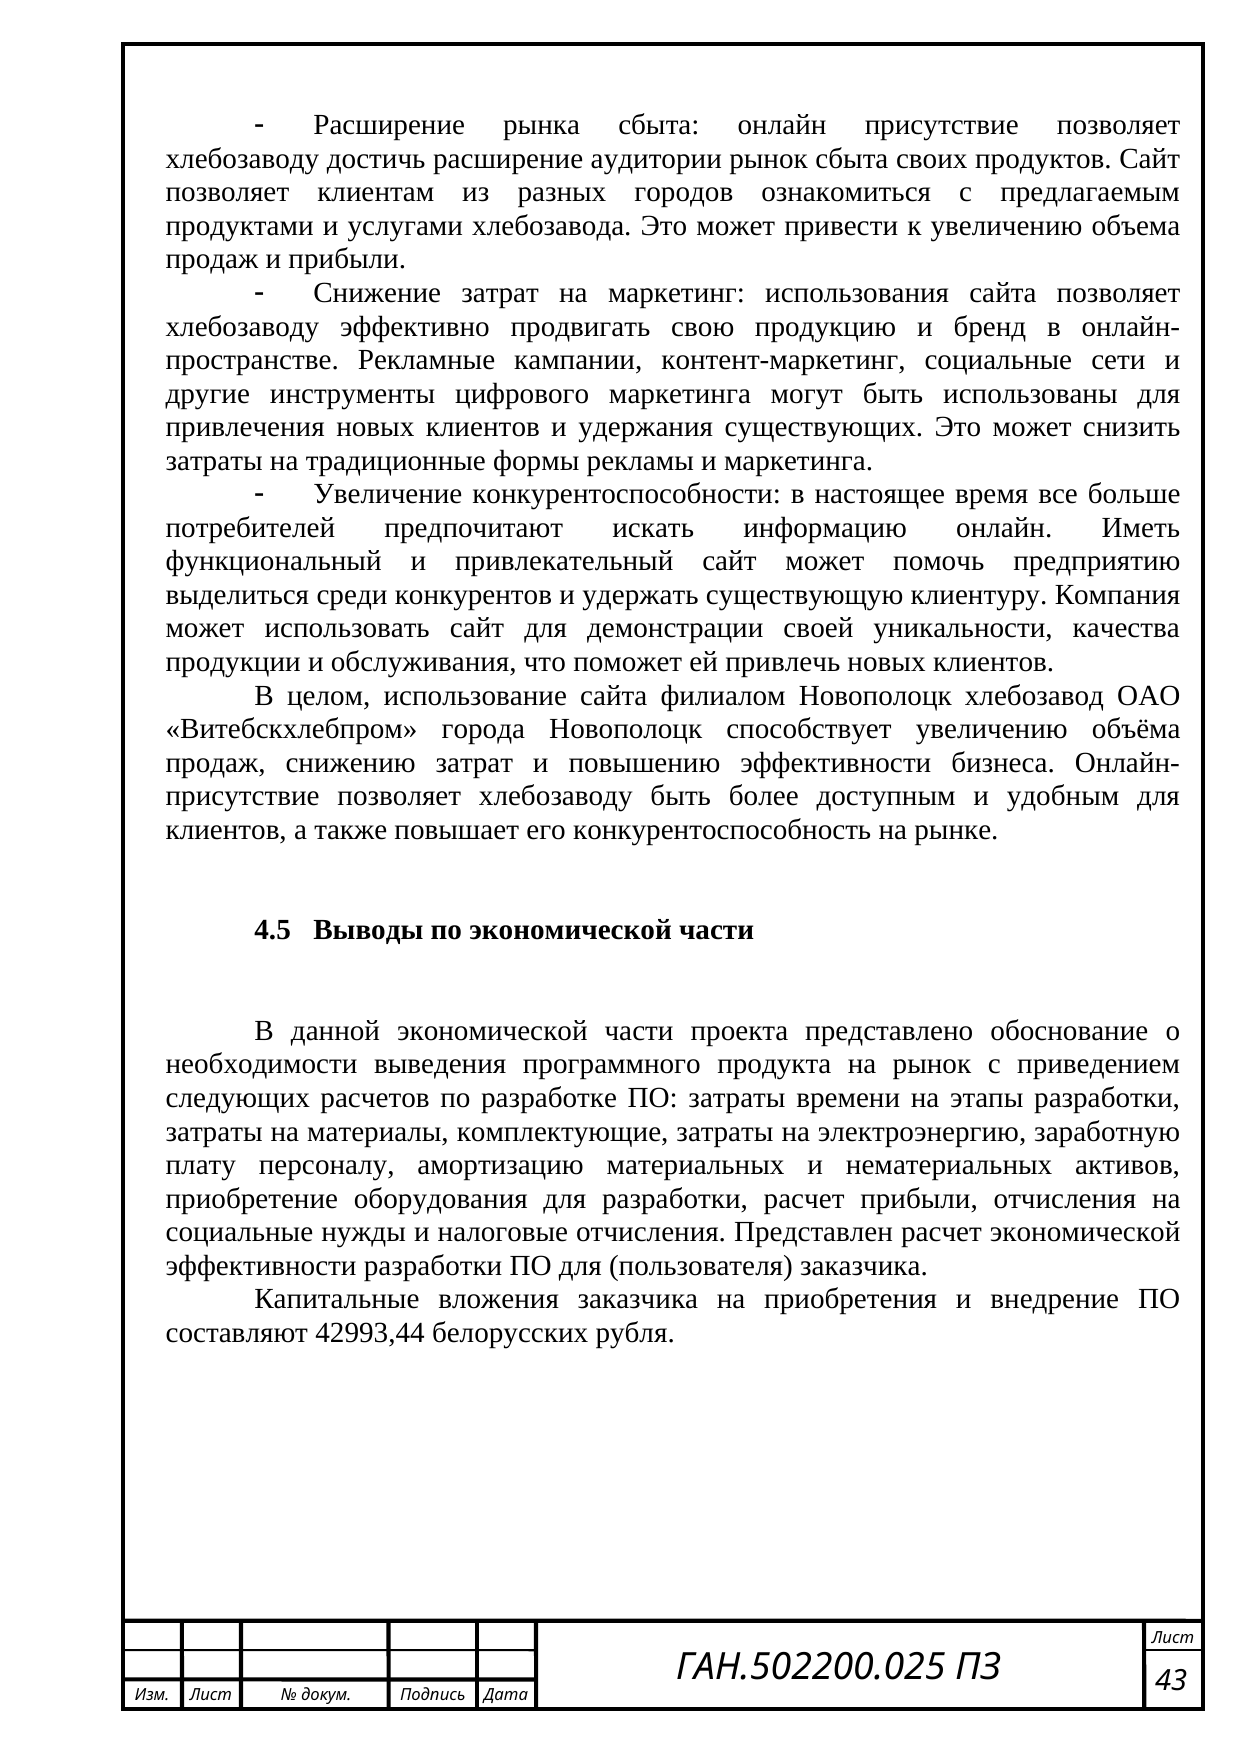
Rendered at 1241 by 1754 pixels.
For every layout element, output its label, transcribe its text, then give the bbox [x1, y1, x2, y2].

text Расширение рынка сбыта: онлайн присутствие позволяет хлебозаводу достичь расширение аудитории рынок сбыта своих продуктов. Сайт позволяет клиентам из разных городов ознакомиться с предлагаемым продуктами и услугами хлебозавода. Это может привести к увеличению объема продаж и прибыли. [165, 107, 1181, 275]
text Капитальные вложения заказчика на приобретения и внедрение ПО составляют 42993,44 белорусских рубля. [165, 1281, 1181, 1348]
text Выводы по экономической части [254, 912, 1181, 946]
text Снижение затрат на маркетинг: использования сайта позволяет хлебозаводу эффективно продвигать свою продукцию и бренд в онлайн-пространстве. Рекламные кампании, контент-маркетинг, социальные сети и другие инструменты цифрового маркетинга могут быть использованы для привлечения новых клиентов и удержания существующих. Это может снизить затраты на традиционные формы рекламы и маркетинга. [165, 275, 1181, 476]
text Увеличение конкурентоспособности: в настоящее время все больше потребителей предпочитают искать информацию онлайн. Иметь функциональный и привлекательный сайт может помочь предприятию выделиться среди конкурентов и удержать существующую клиентуру. Компания может использовать сайт для демонстрации своей уникальности, качества продукции и обслуживания, что поможет ей привлечь новых клиентов. [165, 476, 1181, 678]
text В данной экономической части проекта представлено обоснование о необходимости выведения программного продукта на рынок с приведением следующих расчетов по разработке ПО: затраты времени на этапы разработки, затраты на материалы, комплектующие, затраты на электроэнергию, заработную плату персоналу, амортизацию материальных и нематериальных активов, приобретение оборудования для разработки, расчет прибыли, отчисления на социальные нужды и налоговые отчисления. Представлен расчет экономической эффективности разработки ПО для (пользователя) заказчика. [165, 1013, 1181, 1281]
text В целом, использование сайта филиалом Новополоцк хлебозавод ОАО «Витебскхлебпром» города Новополоцк способствует увеличению объёма продаж, снижению затрат и повышению эффективности бизнеса. Онлайн-присутствие позволяет хлебозаводу быть более доступным и удобным для клиентов, а также повышает его конкурентоспособность на рынке. [165, 678, 1181, 845]
